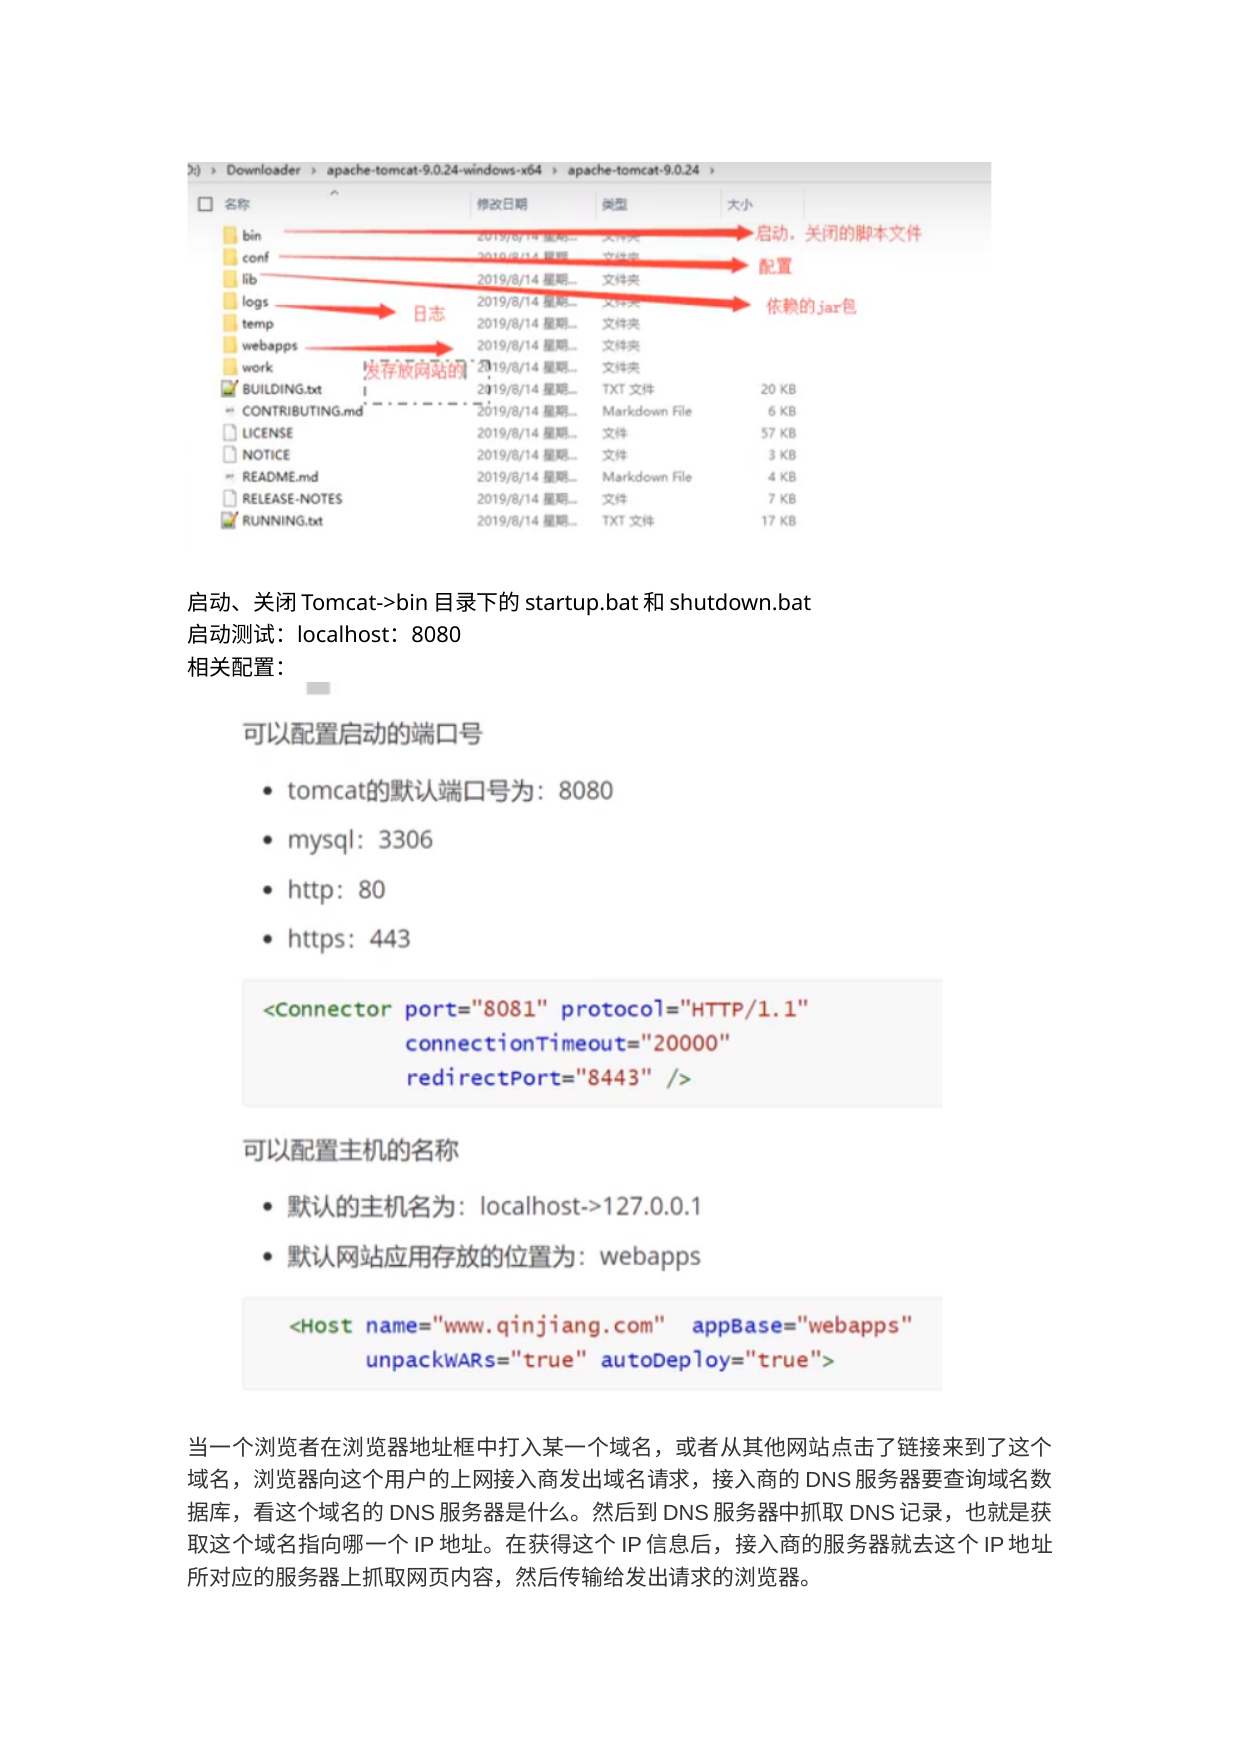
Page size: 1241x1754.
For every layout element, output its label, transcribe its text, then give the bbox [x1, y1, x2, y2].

picture [187, 162, 992, 552]
text 相关配置： [187, 649, 1053, 682]
text 当一个浏览者在浏览器地址框中打入某一个域名，或者从其他网站点击了链接来到了这个域名，浏览器向这个用户的上网接入商发出域名请求，接入商的DNS服务器要查询域名数据库，看这个域名的DNS服务器是什么。然后到DNS服务器中抓取DNS记录，也就是获取这个域名指向哪一个IP地址。在获得这个IP信息后，接入商的服务器就去这个IP地址所对应的服务器上抓取网页内容，然后传输给发出请求的浏览器。 [187, 1429, 1053, 1592]
picture [187, 682, 943, 1399]
text 启动、关闭Tomcat->bin目录下的startup.bat和shutdown.bat [187, 584, 1053, 617]
text 启动测试：localhost：8080 [187, 617, 1053, 649]
